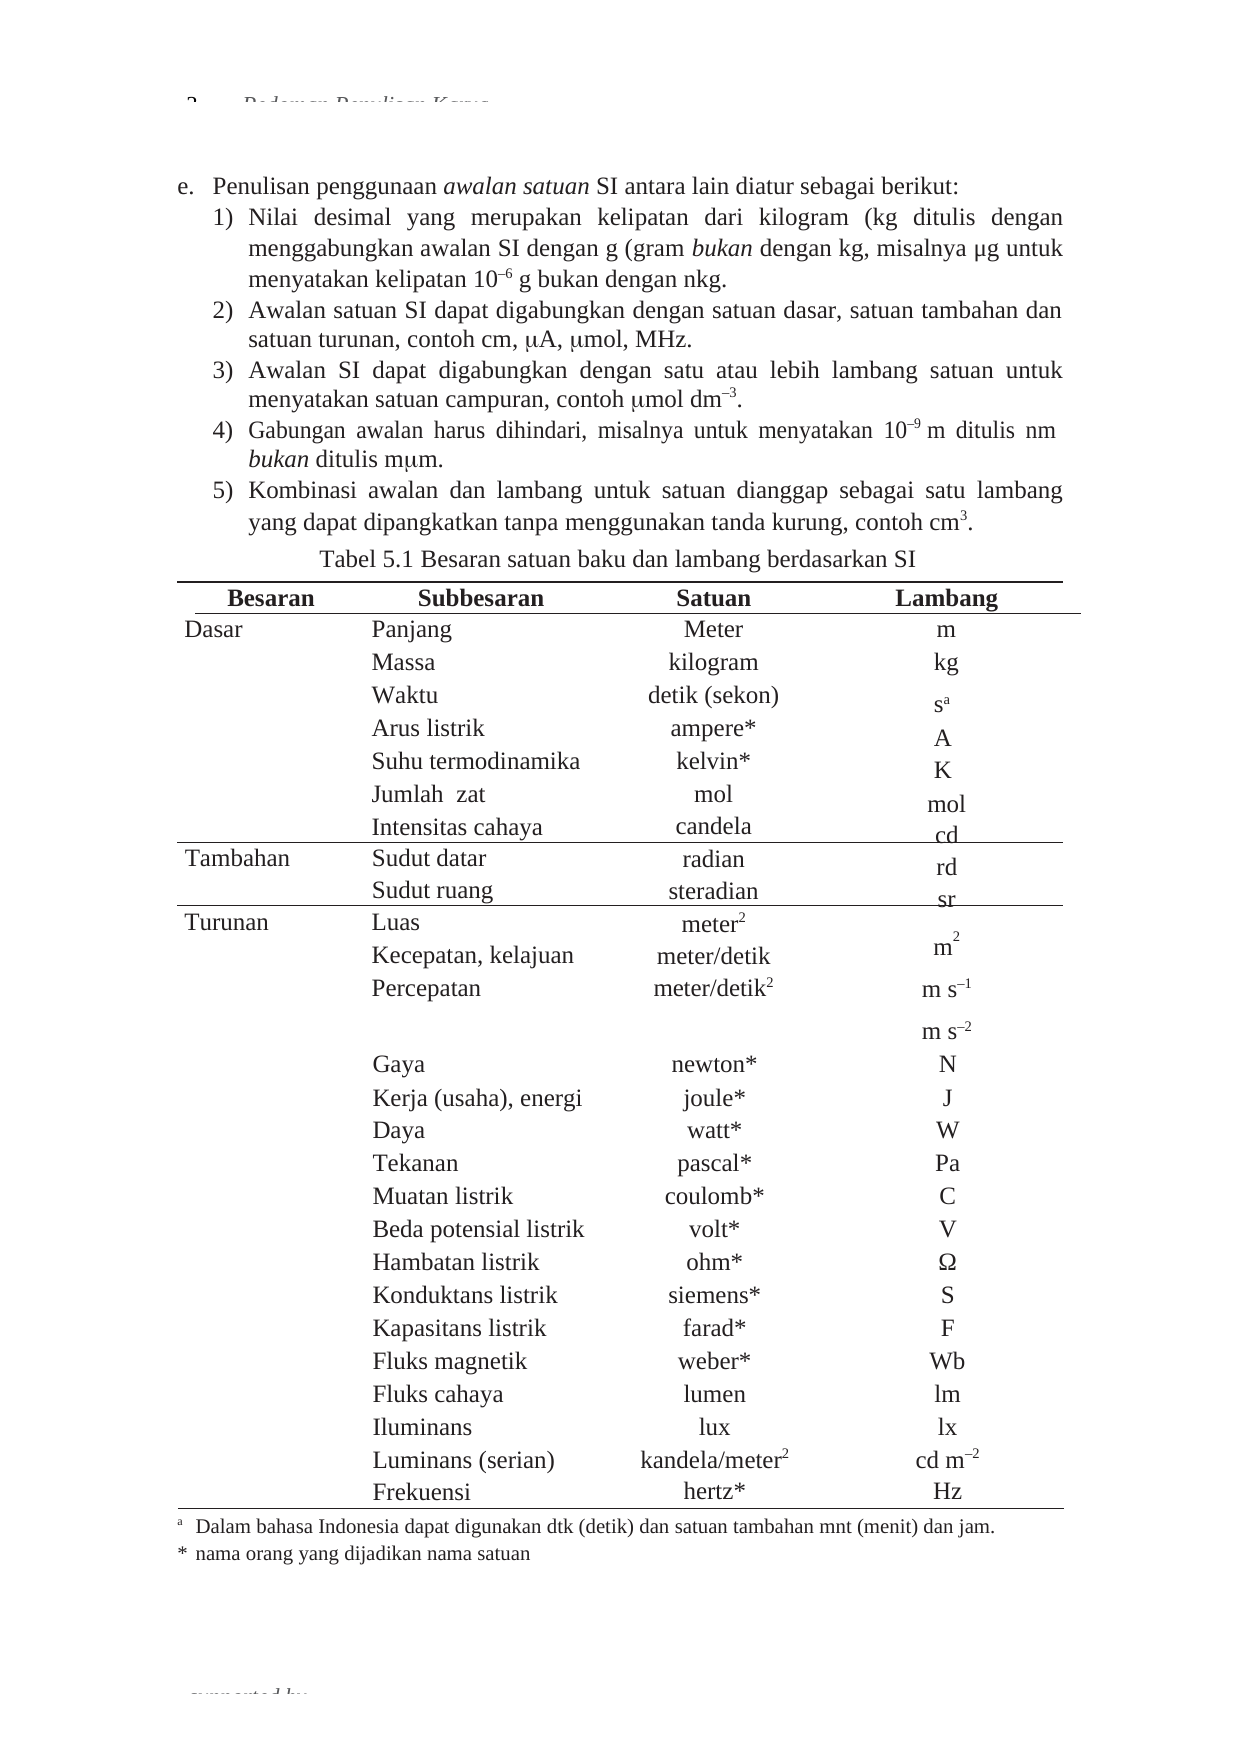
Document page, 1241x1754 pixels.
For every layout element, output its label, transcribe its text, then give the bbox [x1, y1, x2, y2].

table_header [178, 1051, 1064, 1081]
text Sudut ruang [158, 875, 493, 904]
text Meter kilogram detik (sekon) ampere* kelvin* [648, 614, 779, 775]
text Kecepatan, kelajuan Percepatan [371, 940, 576, 1002]
text mol candela radian steradian meter2 meter/detik meter/detik2 [653, 779, 774, 1002]
list Gabungan awalan harus dihindari, misalnya untuk menyatakan 10–9 m ditulis nm [212, 415, 1240, 444]
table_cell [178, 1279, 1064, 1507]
list Penulisan penggunaan awalan satuan SI antara lain diatur sebagai berikut: [177, 171, 1240, 200]
text mol cd rd sr m2 [927, 789, 966, 961]
list Nilai desimal yang merupakan kelipatan dari kilogram (kg ditulis dengan menggabungkan awalan SI dengan g (gram bukan dengan kg, misalnya μg untuk menyatakan kelipatan 10–6 g bukan dengan nkg. [212, 202, 1063, 293]
text m kg sa A K [934, 614, 959, 784]
list Kombinasi awalan dan lambang untuk satuan dianggap sebagai satu lambang yang dapat dipangkatkan tanpa menggunakan tanda kurung, contoh cm3. [212, 476, 1063, 535]
text a Dalam bahasa Indonesia dapat digunakan dtk (detik) dan satuan tambahan mnt (menit) dan jam. [177, 1514, 1240, 1538]
text Tabel 5.1 Besaran satuan baku dan lambang berdasarkan SI [319, 544, 1240, 573]
text * nama orang yang dijadikan nama satuan [177, 1541, 1240, 1565]
text m s–1 m s–2 [921, 966, 972, 1045]
subtitle Besaran Subbesaran Satuan Lambang [227, 573, 1240, 611]
text bukan ditulis mm. [248, 444, 1240, 473]
list Awalan satuan SI dapat digabungkan dengan satuan dasar, satuan tambahan dan satuan turunan, contoh cm, A, mol, MHz. [212, 296, 1063, 353]
list Awalan SI dapat digabungkan dengan satu atau lebih lambang satuan untuk menyatakan satuan campuran, contoh mol dm–3. [212, 355, 1063, 413]
text Suhu termodinamika Jumlah zat Intensitas cahaya [371, 746, 581, 841]
text Tambahan Sudut datar [158, 845, 486, 872]
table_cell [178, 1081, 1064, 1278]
text Turunan Luas [184, 907, 584, 936]
text Dasar Panjang Massa Waktu Arus listrik [184, 614, 485, 742]
